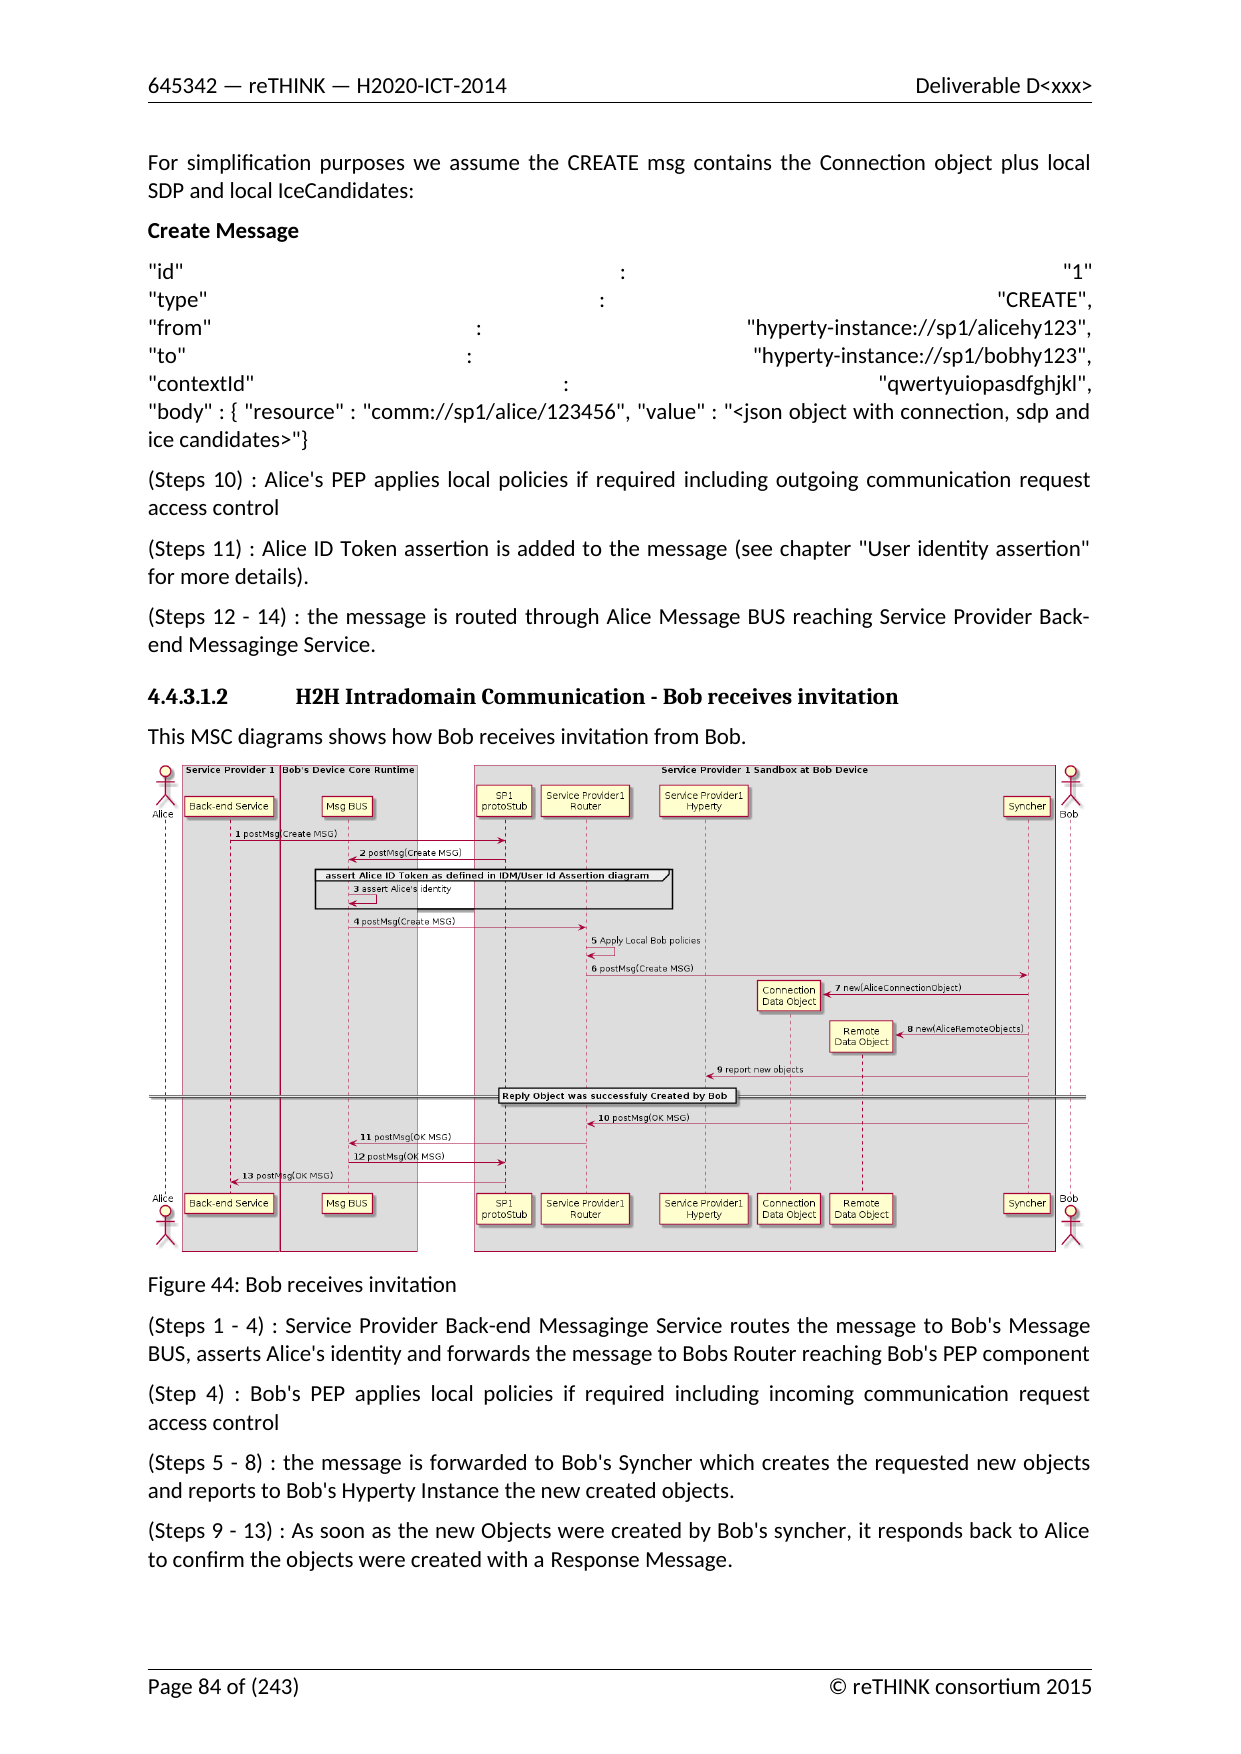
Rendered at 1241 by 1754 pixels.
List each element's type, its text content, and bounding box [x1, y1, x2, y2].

text Figure 44: Bob receives invitation [148, 1271, 1092, 1298]
text "id" : "1" "type" : "CREATE", "from" : "hyperty-instance://sp1/alicehy123", "to" : "hyperty-instance://sp1/bobhy123", "contextId" : "qwertyuiopasdfghjkl", "body" : { "resource" : "comm://sp1/alice/123456", "value" : "<json object with connection, sdp and ice candidates>"} [148, 257, 1092, 453]
text (Steps 10) : Alice's PEP applies local policies if required including outgoing communication request access control [148, 465, 1092, 521]
text (Steps 1 - 4) : Service Provider Back-end Messaginge Service routes the message to Bob's Message BUS, asserts Alice's identity and forwards the message to Bobs Router reaching Bob's PEP component [148, 1311, 1092, 1367]
text (Steps 11) : Alice ID Token assertion is added to the message (see chapter "User identity assertion" for more details). [148, 534, 1092, 590]
subtitle H2H Intradomain Communication - Bob receives invitation [148, 683, 1092, 710]
text (Steps 5 - 8) : the message is forwarded to Bob's Syncher which creates the requested new objects and reports to Bob's Hyperty Instance the new created objects. [148, 1448, 1092, 1504]
text (Steps 12 - 14) : the message is routed through Alice Message BUS reaching Service Provider Back-end Messaginge Service. [148, 602, 1092, 658]
text This MSC diagrams shows how Bob receives invitation from Bob. [148, 722, 1092, 750]
text (Steps 9 - 13) : As soon as the new Objects were created by Bob's syncher, it responds back to Alice to confirm the objects were created with a Response Message. [148, 1517, 1092, 1573]
text (Step 4) : Bob's PEP applies local policies if required including incoming communication request access control [148, 1379, 1092, 1436]
picture [147, 762, 1092, 1258]
text Create Message [148, 216, 1092, 244]
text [148, 148, 1092, 204]
